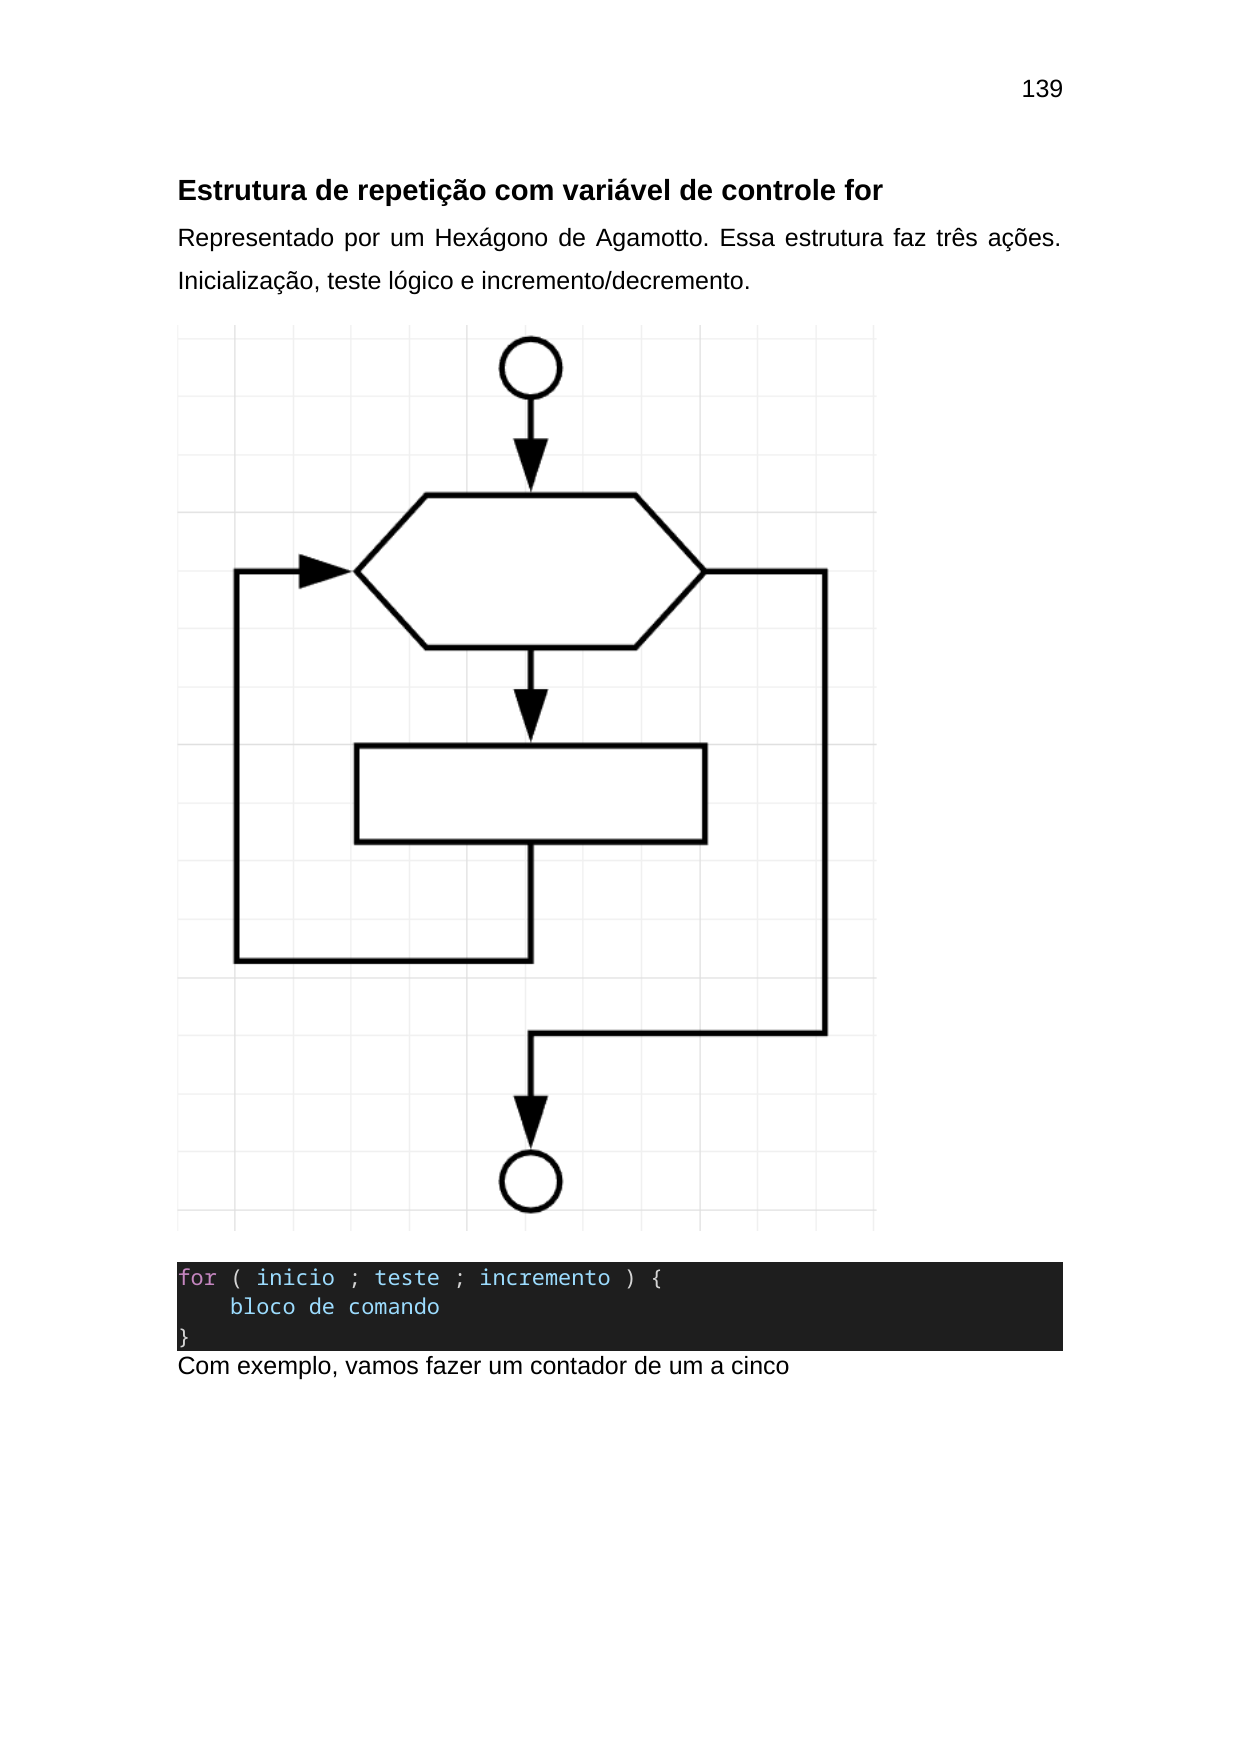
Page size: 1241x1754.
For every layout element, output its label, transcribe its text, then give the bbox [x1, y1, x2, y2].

text Com exemplo, vamos fazer um contador de um a cinco [177, 1351, 1063, 1380]
text for ( inicio ; teste ; incremento ) { [177, 1262, 1063, 1291]
text Representado por um Hexágono de Agamotto. Essa estrutura faz três ações. Inicialização, teste lógico e incremento/decremento. [177, 223, 1063, 295]
text } [177, 1321, 1063, 1351]
subtitle Estrutura de repetição com variável de controle for [177, 173, 1063, 206]
picture [177, 325, 877, 1231]
text bloco de comando [177, 1291, 1063, 1321]
